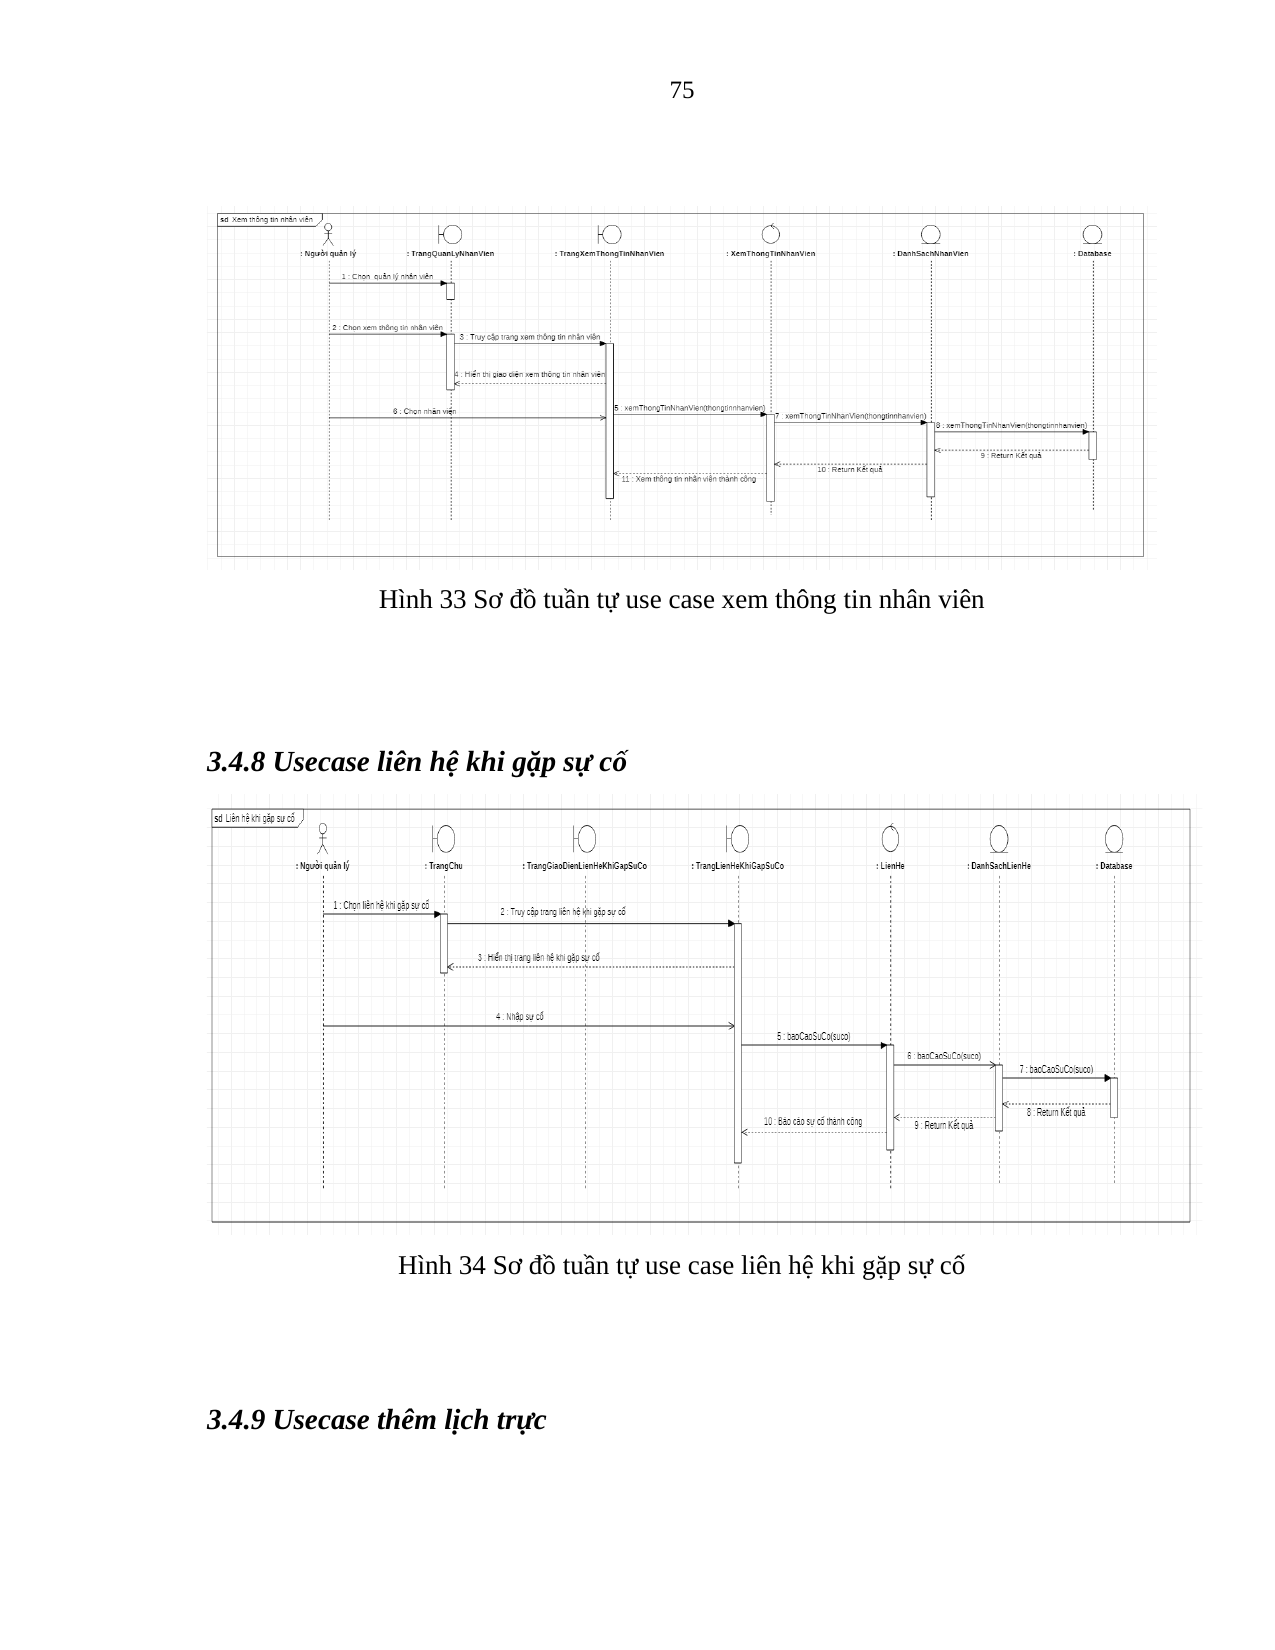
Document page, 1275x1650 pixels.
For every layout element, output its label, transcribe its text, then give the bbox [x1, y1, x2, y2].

picture [206, 206, 1157, 570]
text 3.4.9 Usecase thêm lịch trực [207, 1402, 1157, 1435]
text Hình 34 Sơ đồ tuần tự use case liên hệ khi gặp sự cố [207, 1249, 1157, 1280]
text Hình 33 Sơ đồ tuần tự use case xem thông tin nhân viên [207, 584, 1157, 615]
text 3.4.8 Usecase liên hệ khi gặp sự cố [207, 744, 1157, 778]
picture [206, 794, 1203, 1235]
